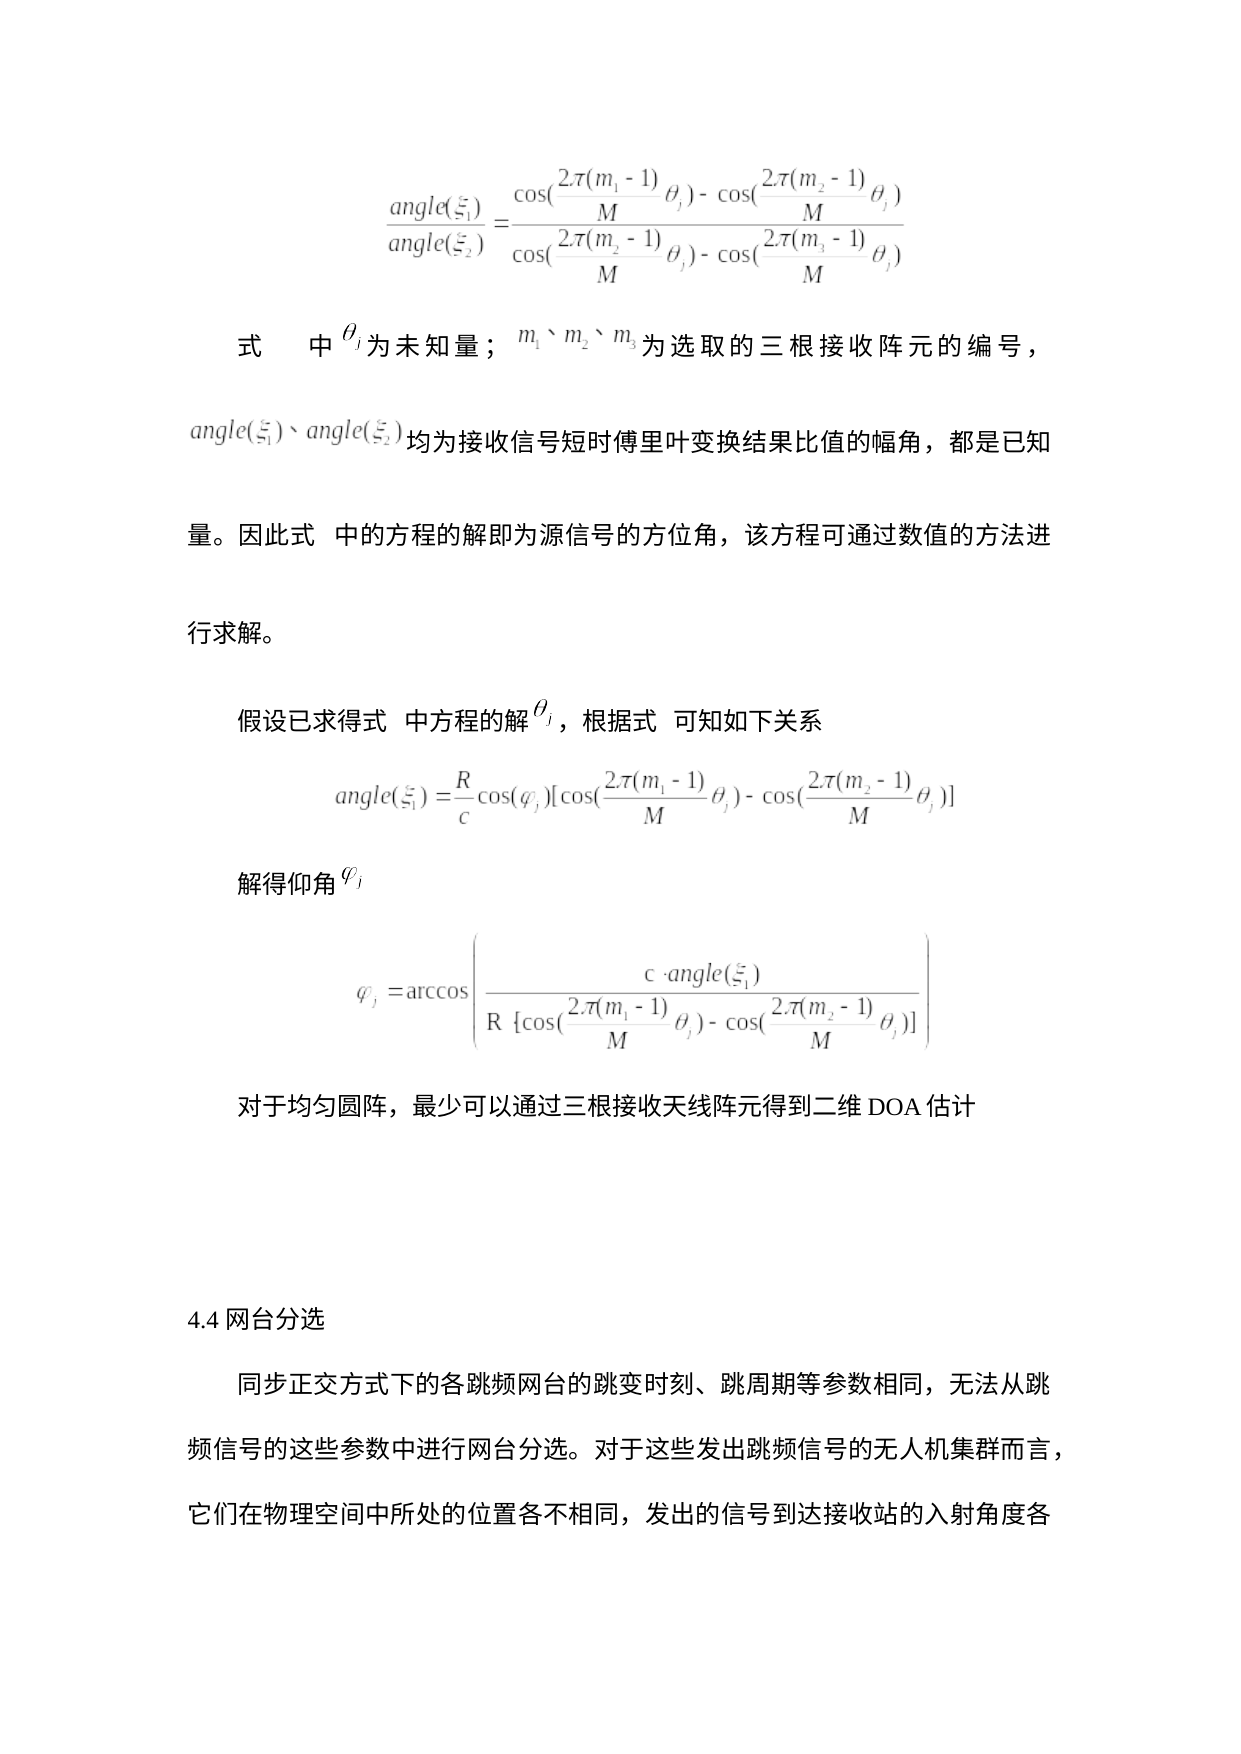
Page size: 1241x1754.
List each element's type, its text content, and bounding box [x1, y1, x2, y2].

text 解得仰角 [187, 844, 1053, 909]
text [187, 1350, 1053, 1545]
text 式 中为未知量；为选取的三根接收阵元的编号，均为接收信号短时傅里叶变换结果比值的幅角，都是已知量。因此式 中的方程的解即为源信号的方位角，该方程可通过数值的方法进行求解。 [187, 306, 1053, 664]
text 假设已求得式 中方程的解，根据式 可知如下关系 [187, 682, 1053, 747]
text 对于均匀圆阵，最少可以通过三根接收天线阵元得到二维DOA估计 [187, 1072, 1053, 1137]
text 4.4 网台分选 [187, 1285, 1053, 1350]
